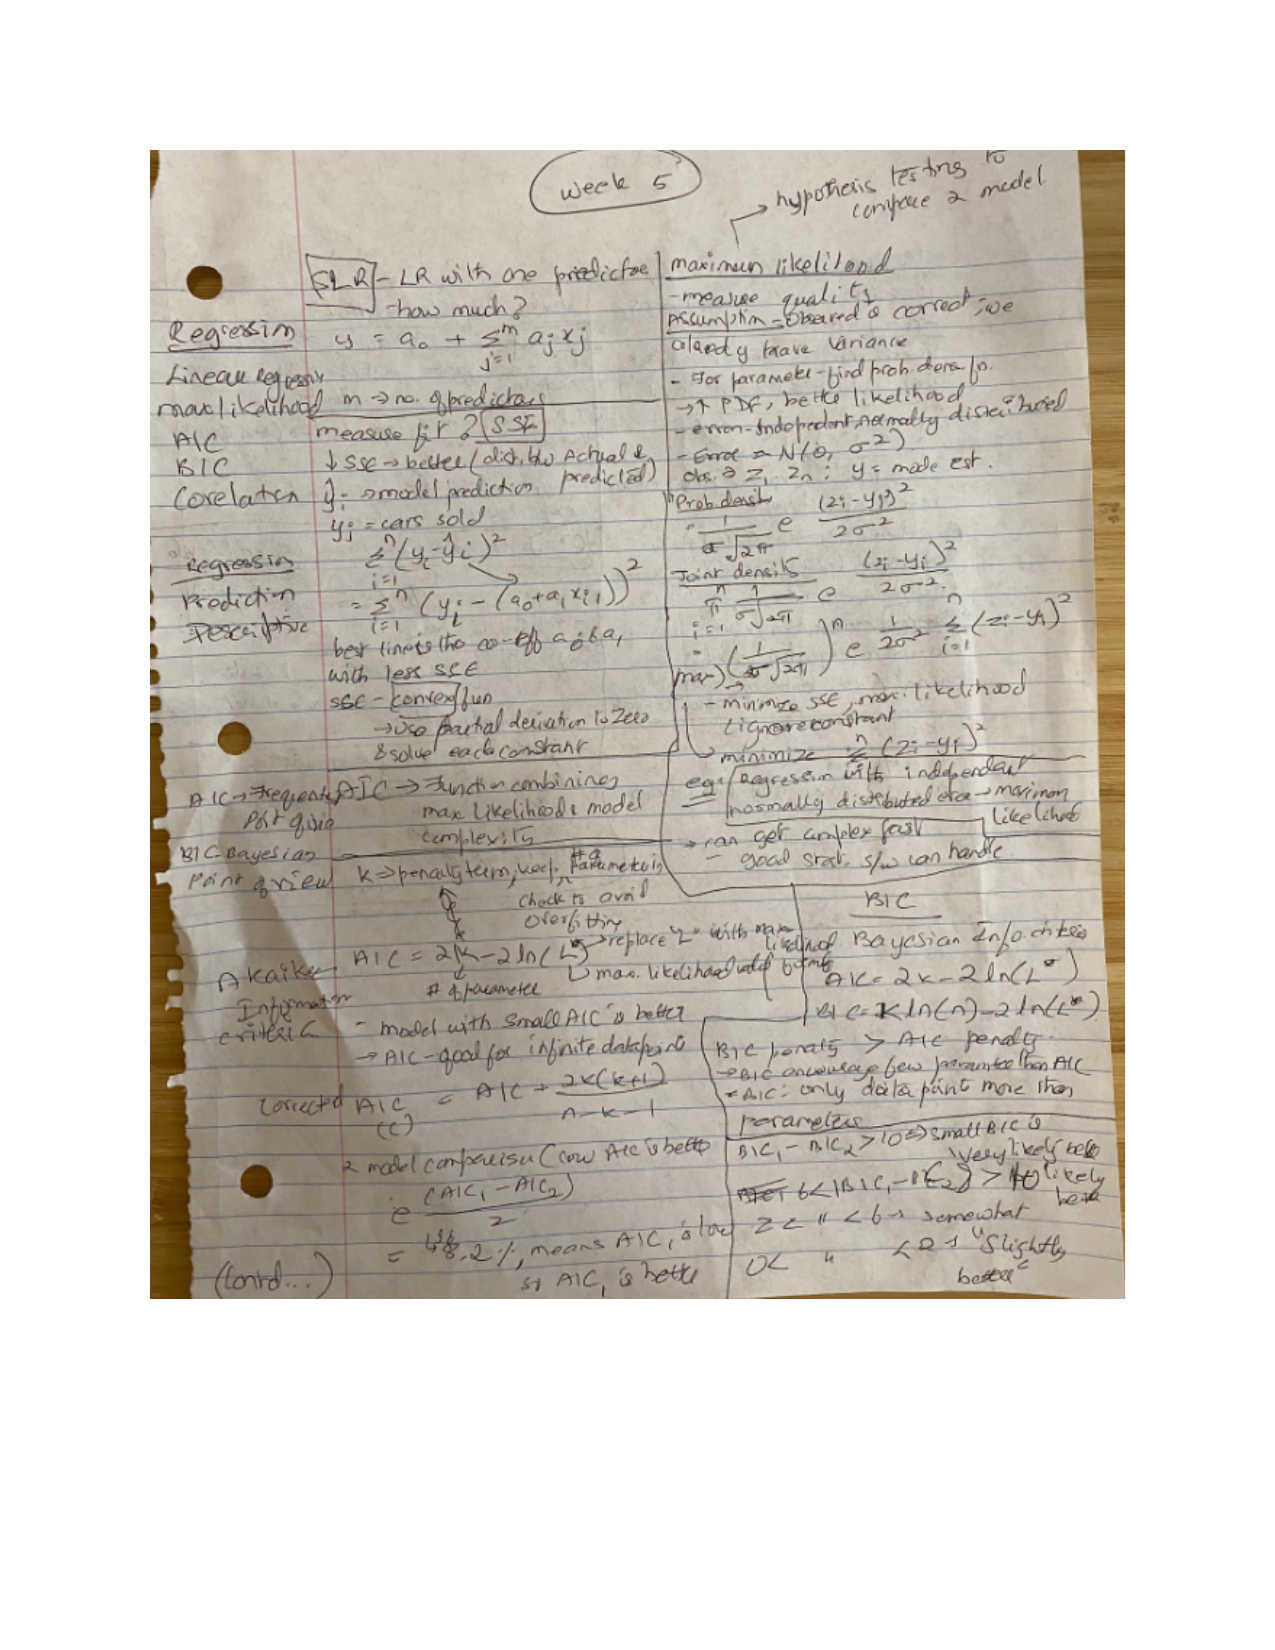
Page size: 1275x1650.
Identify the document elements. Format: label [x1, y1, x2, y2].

picture [150, 150, 1125, 1299]
